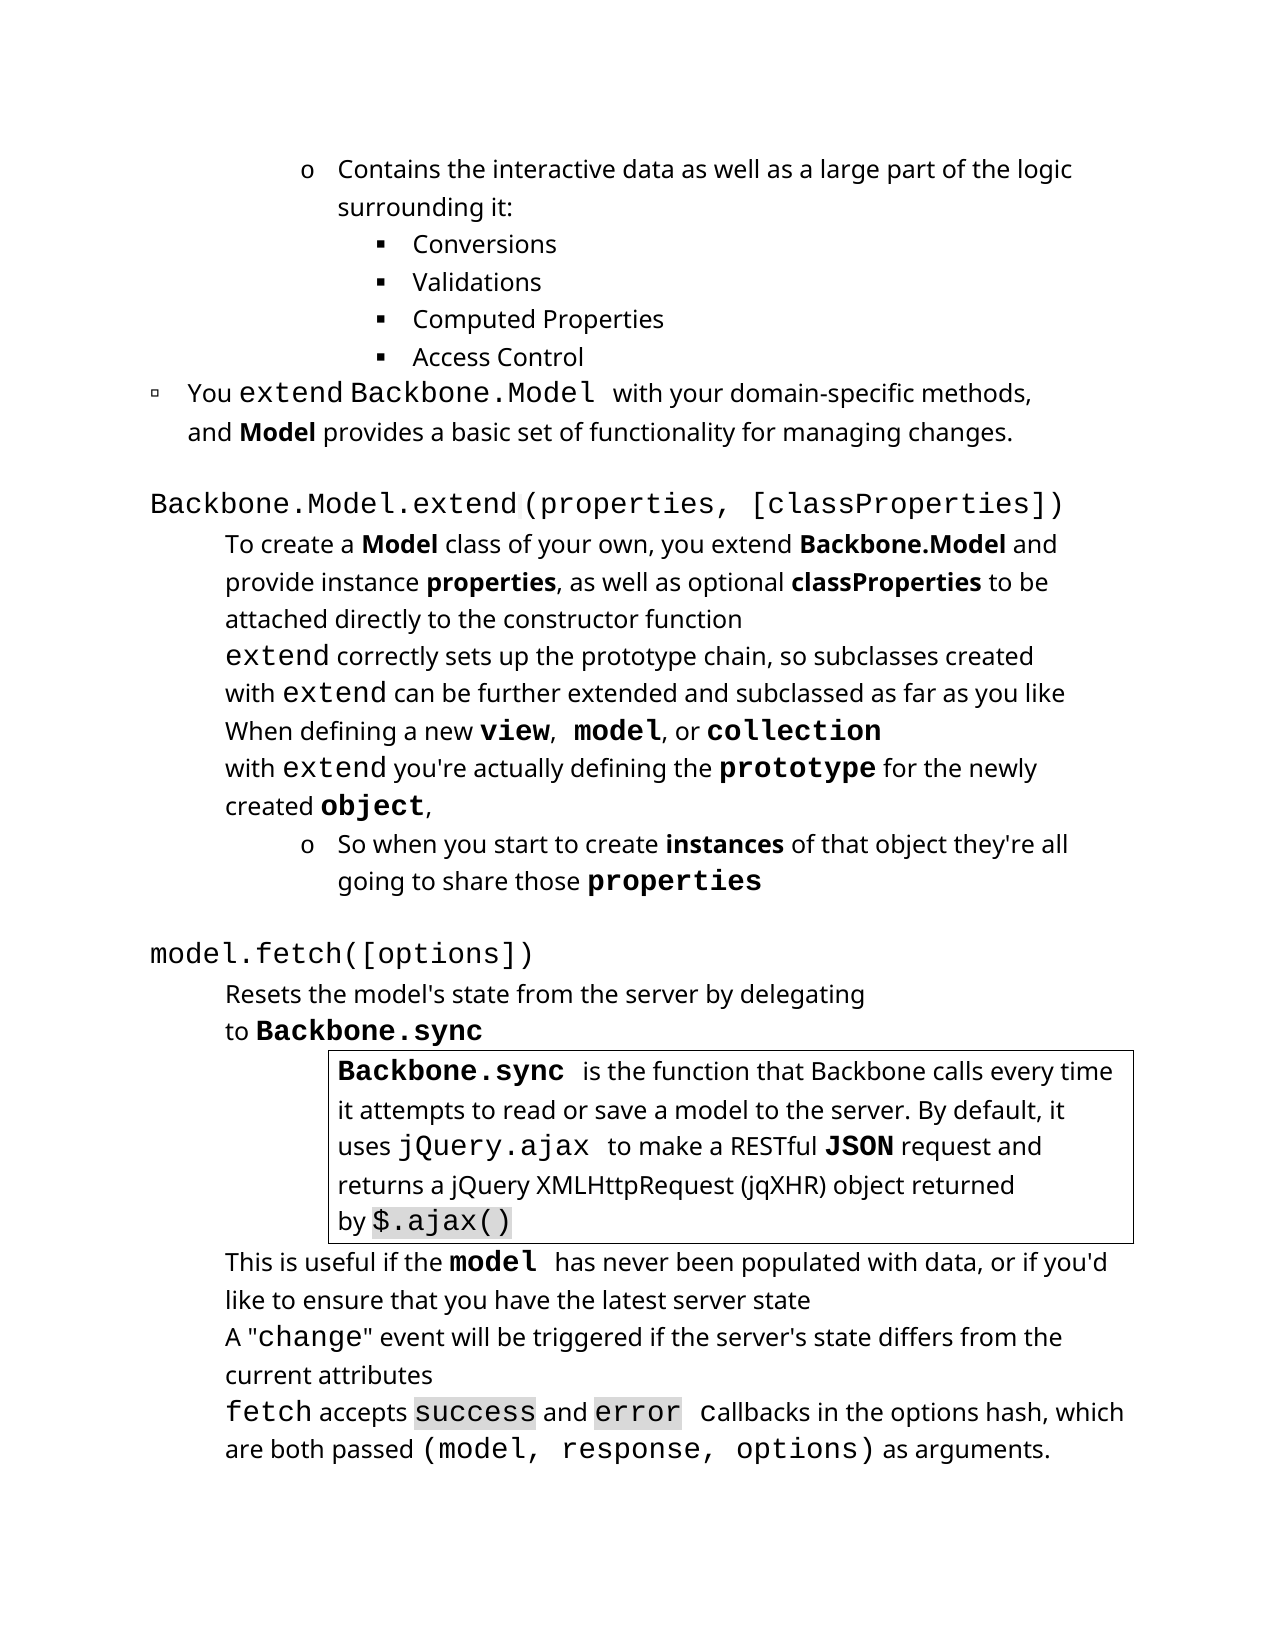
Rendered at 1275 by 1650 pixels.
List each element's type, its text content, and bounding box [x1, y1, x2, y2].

text fetch accepts success and error callbacks in the options hash, which are both passed (model, response, options) as arguments. [225, 1394, 1125, 1469]
text Computed Properties [375, 300, 1125, 337]
list model.fetch([options]) [150, 937, 1125, 975]
text When defining a new view, model, or collection with extend you're actually defining the prototype for the newly created object, [225, 712, 1125, 825]
text You extend Backbone.Model with your domain-specific methods, and Model provides a basic set of functionality for managing changes. [150, 375, 1125, 450]
text extend correctly sets up the prototype chain, so subclasses created with extend can be further extended and subclassed as far as you like [225, 637, 1125, 712]
list Backbone.sync is the function that Backbone calls every time it attempts to read or save a model to the server. By default, it uses jQuery.ajax to make a RESTful JSON request and returns a jQuery XMLHttpRequest (jqXHR) object returned by $.ajax() [329, 1051, 1133, 1243]
text Access Control [375, 337, 1125, 375]
text A "change" event will be triggered if the server's state differs from the current attributes [225, 1319, 1125, 1394]
text So when you start to create instances of that object they're all going to share those properties [300, 825, 1125, 900]
text Contains the interactive data as well as a large part of the logic surrounding it: [300, 150, 1125, 225]
text Validations [375, 262, 1125, 300]
text Conversions [375, 225, 1125, 262]
text This is useful if the model has never been populated with data, or if you'd like to ensure that you have the latest server state [225, 1244, 1125, 1319]
text Resets the model's state from the server by delegating to Backbone.sync [225, 975, 1125, 1050]
list Backbone.Model.extend (properties, [classProperties]) [150, 487, 1125, 525]
text To create a Model class of your own, you extend Backbone.Model and provide instance properties, as well as optional classProperties to be attached directly to the constructor function [225, 525, 1125, 637]
